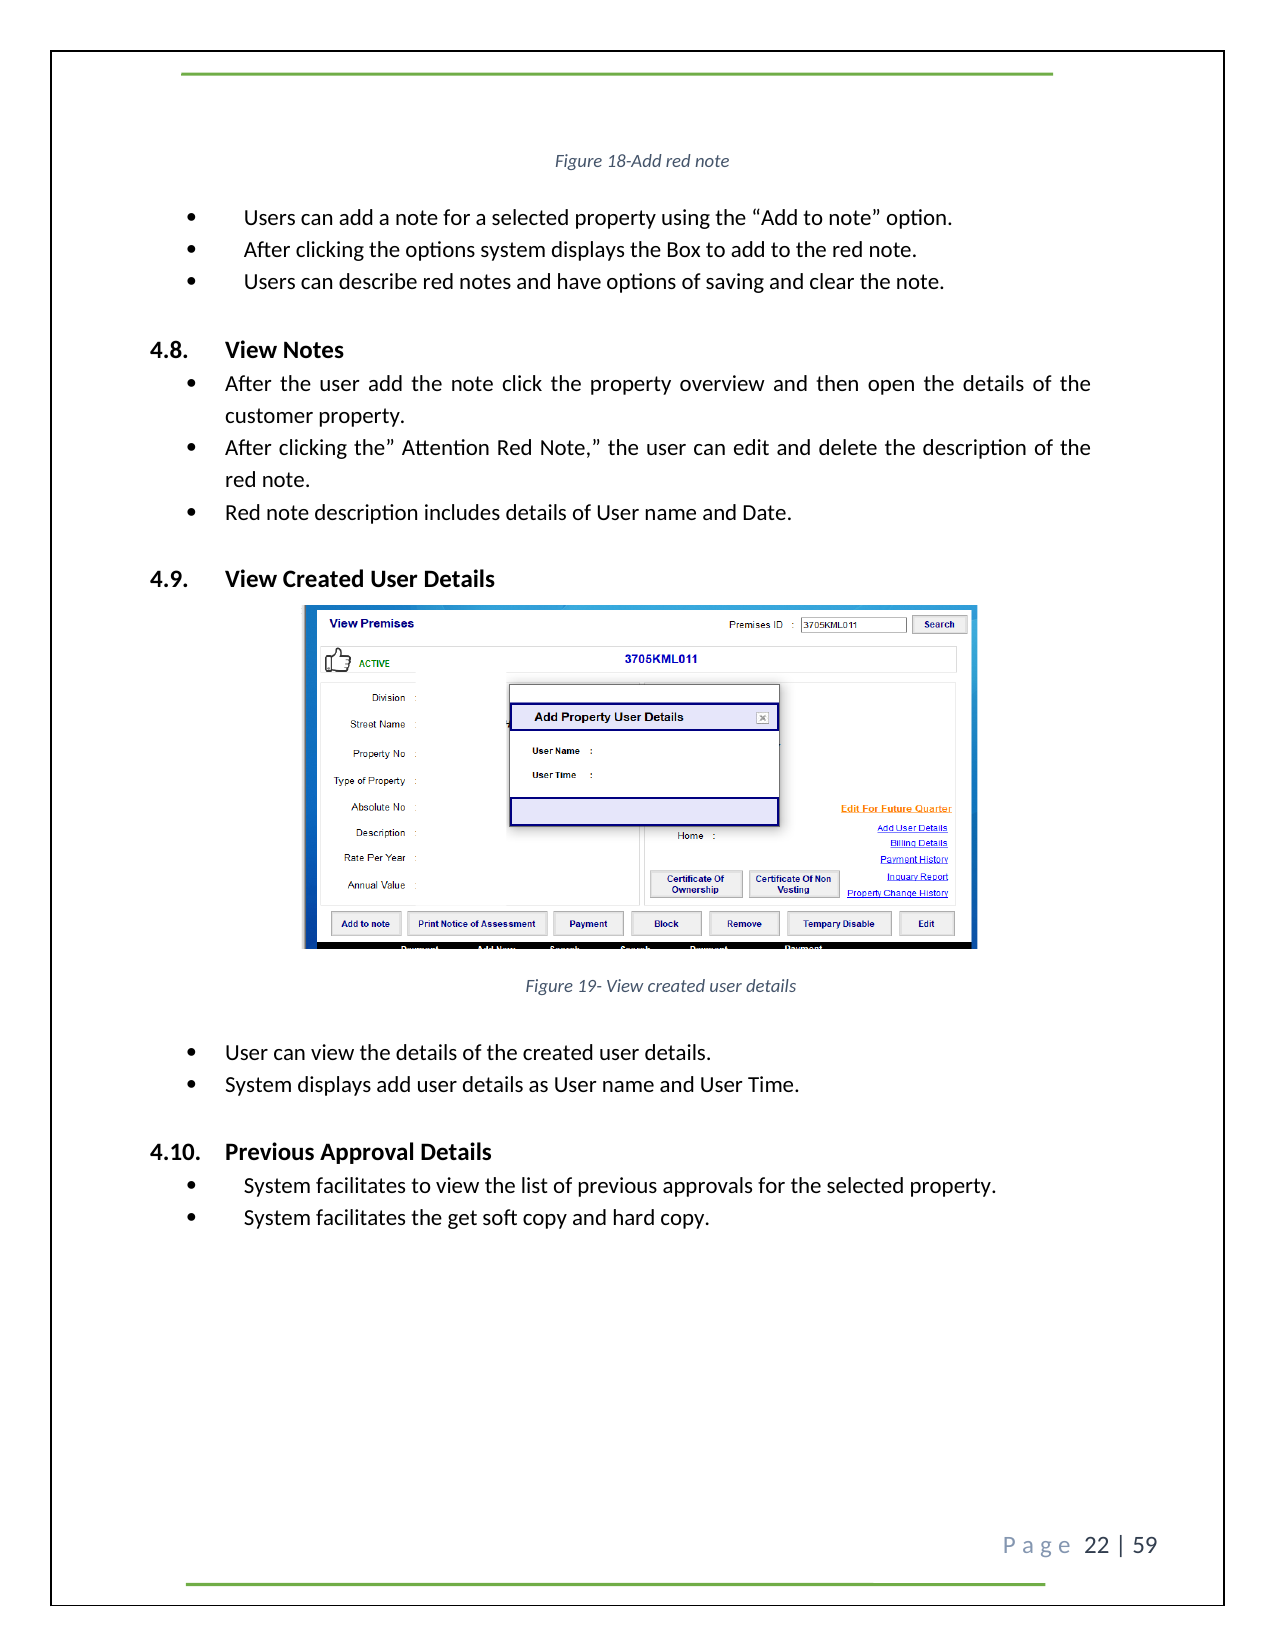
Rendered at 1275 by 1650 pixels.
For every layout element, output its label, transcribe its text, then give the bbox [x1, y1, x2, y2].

subtitle Previous Approval Details [150, 1136, 1125, 1166]
subtitle View Created User Details [150, 563, 1125, 594]
list After clicking the options system displays the Box to add to the red note. [178, 235, 1092, 263]
list System facilitates the get soft copy and hard copy. [178, 1203, 1092, 1231]
list After clicking the” Attention Red Note,” the user can edit and delete the description of the red note. [187, 433, 1092, 493]
subtitle View Notes [150, 334, 1125, 364]
picture [301, 605, 978, 949]
list User can view the details of the created user details. [187, 1038, 1092, 1066]
list System facilitates to view the list of previous approvals for the selected property. [178, 1171, 1092, 1199]
list Red note description includes details of User name and Date. [187, 498, 1092, 526]
list After the user add the note click the property overview and then open the details of the customer property. [187, 369, 1092, 429]
list Users can describe red notes and have options of saving and clear the note. [178, 267, 1092, 295]
list Users can add a note for a selected property using the “Add to note” option. [178, 203, 1092, 231]
list System displays add user details as User name and User Time. [187, 1070, 1092, 1098]
